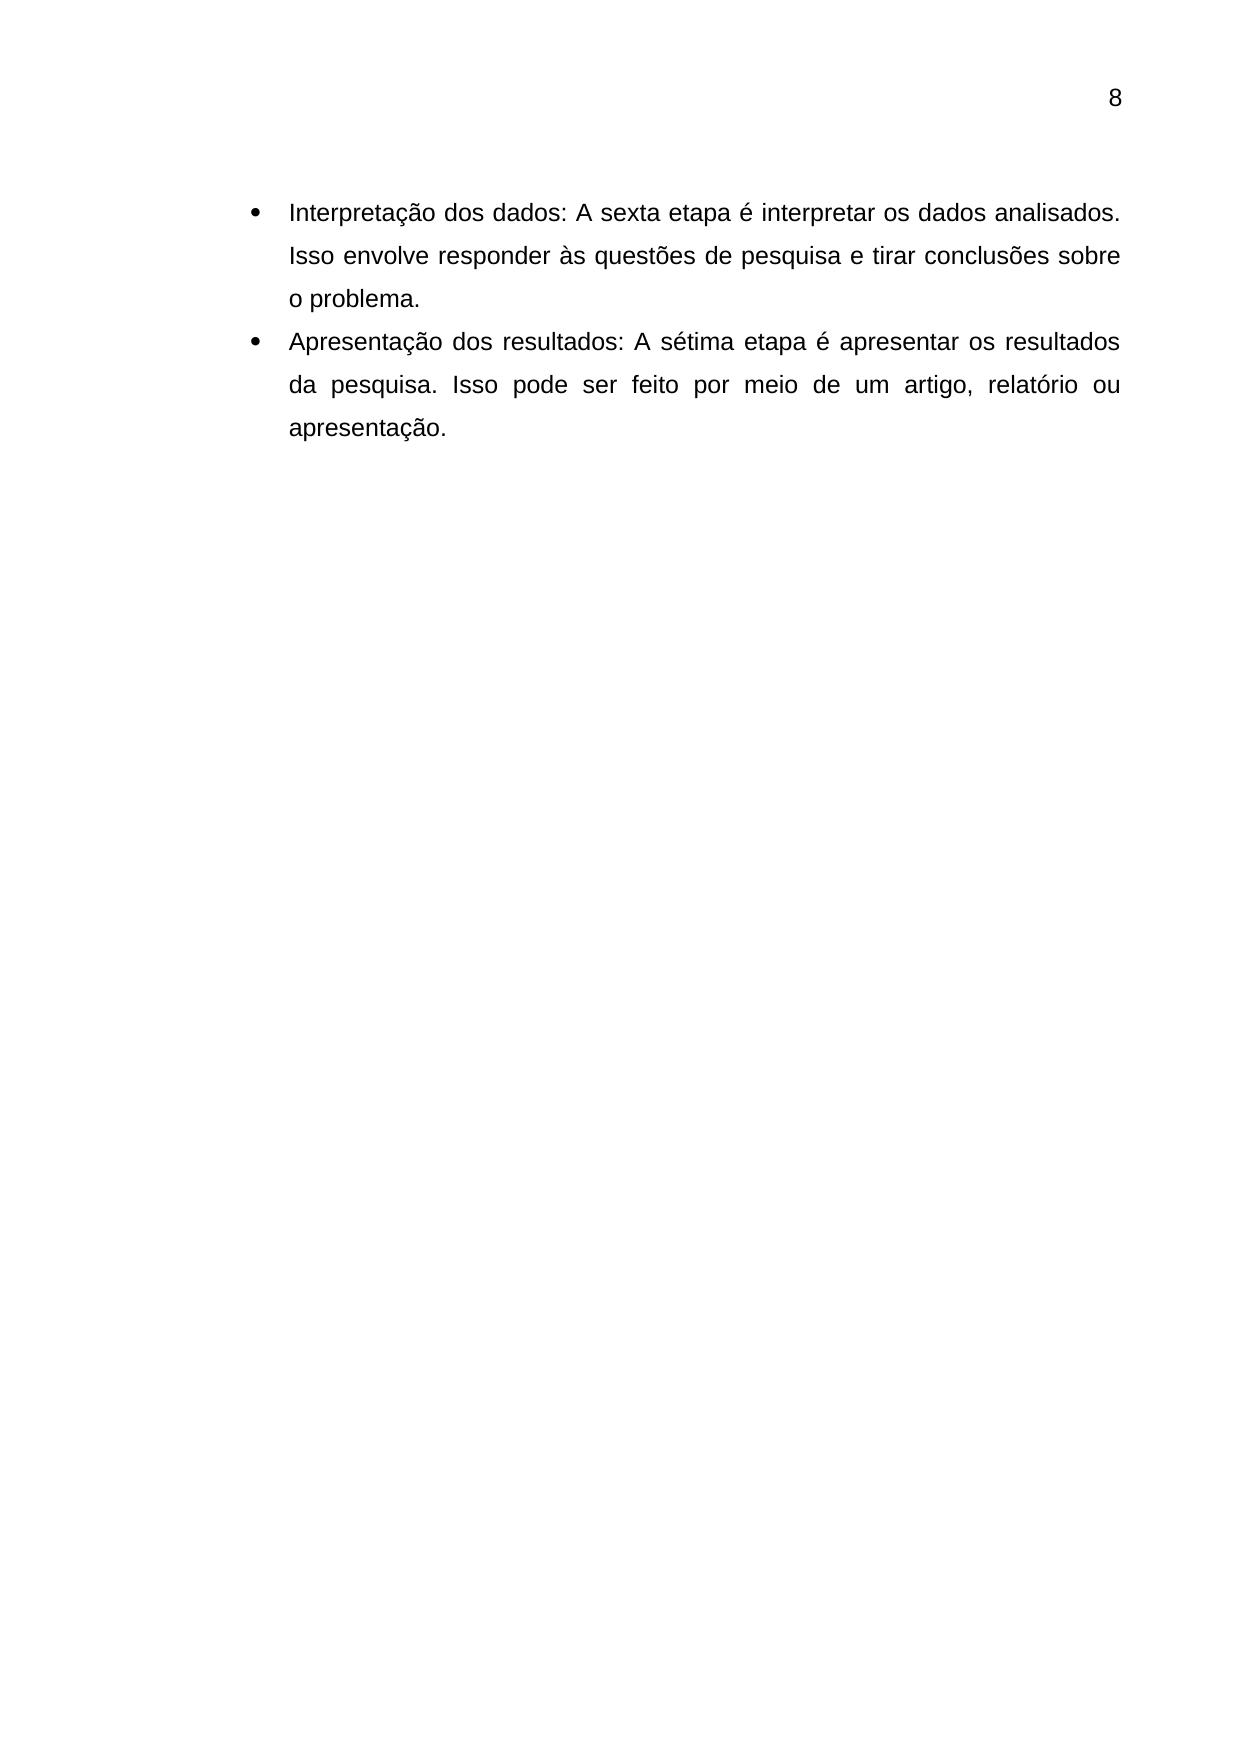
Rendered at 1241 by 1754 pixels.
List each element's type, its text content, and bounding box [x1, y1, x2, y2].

list Apresentação dos resultados: A sétima etapa é apresentar os resultados da pesquisa. Isso pode ser feito por meio de um artigo, relatório ou apresentação. [251, 327, 1122, 442]
list Interpretação dos dados: A sexta etapa é interpretar os dados analisados. Isso envolve responder às questões de pesquisa e tirar conclusões sobre o problema. [251, 198, 1122, 313]
